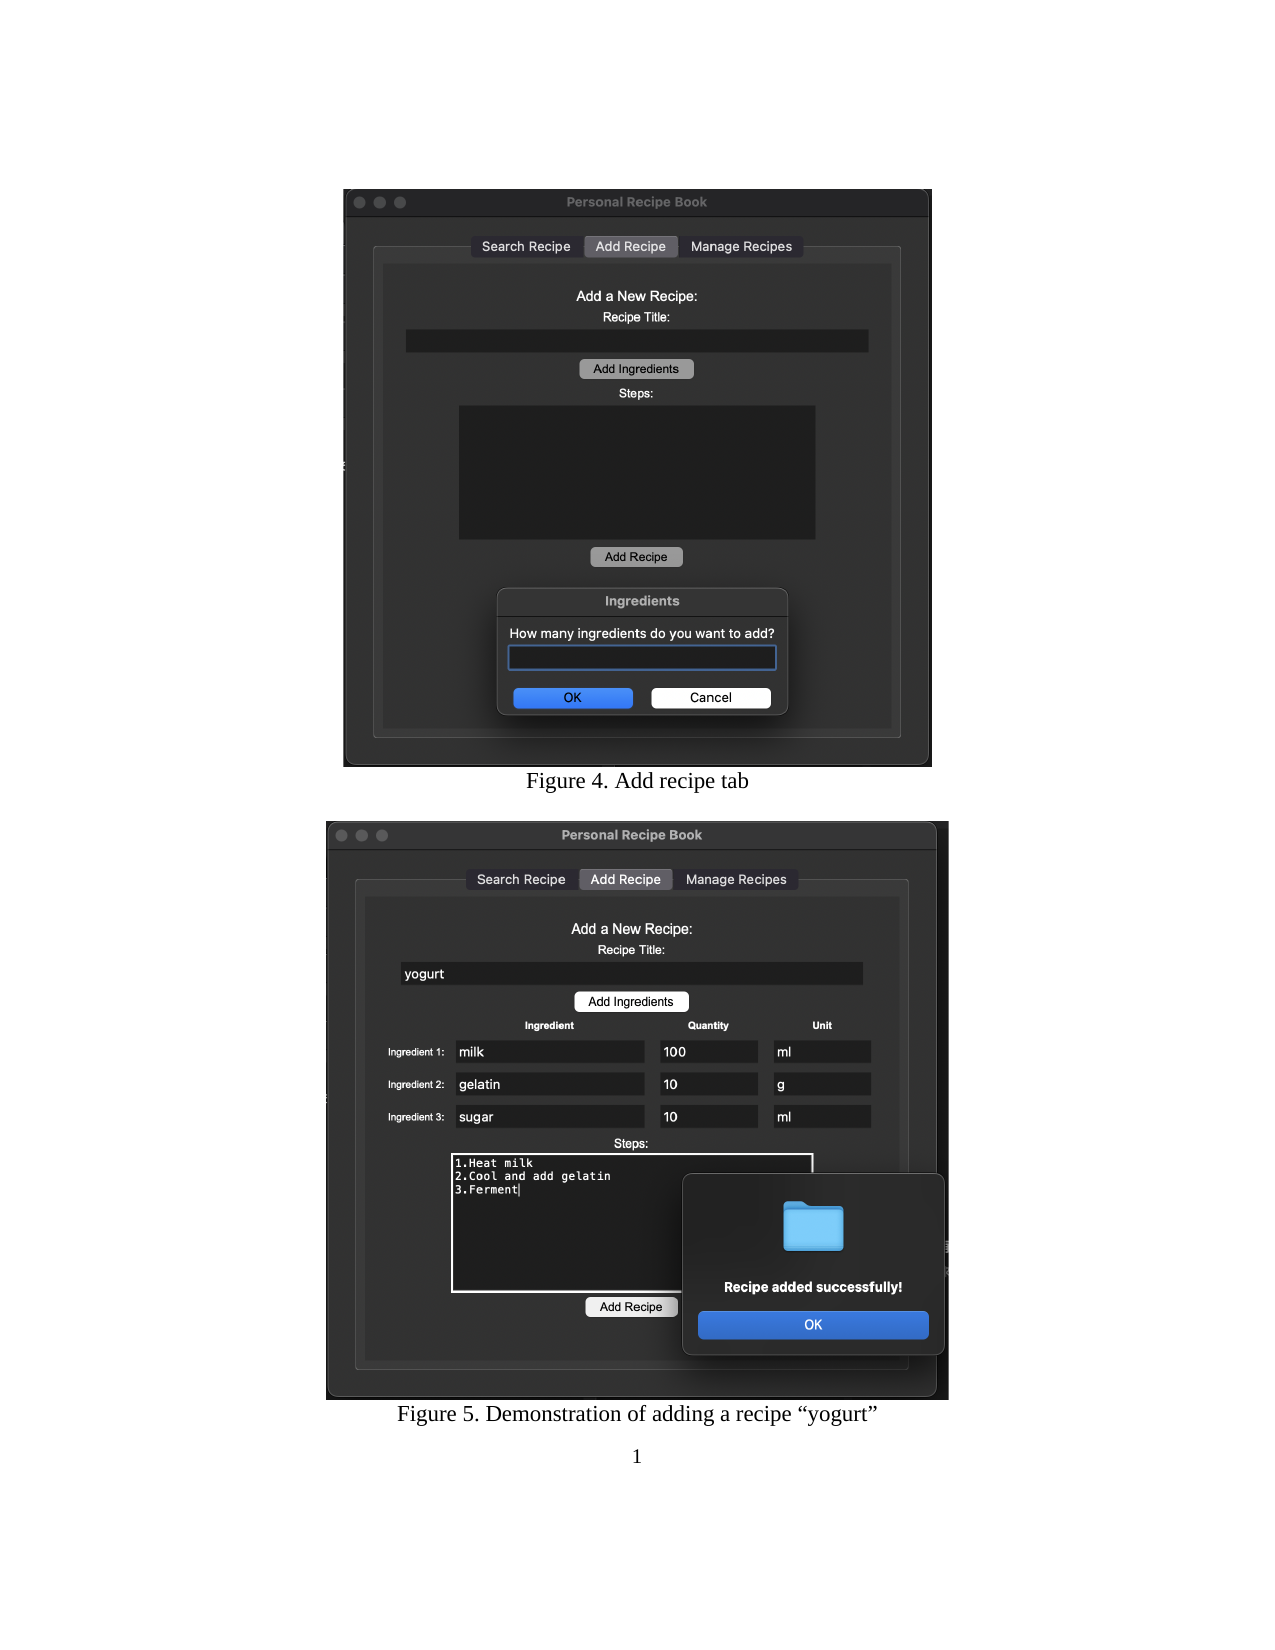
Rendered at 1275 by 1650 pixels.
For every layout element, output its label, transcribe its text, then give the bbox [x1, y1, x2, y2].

picture [343, 189, 932, 767]
picture [326, 821, 949, 1400]
text Figure 4. Add recipe tab [179, 767, 1096, 793]
text Figure 5. Demonstration of adding a recipe “yogurt” [179, 1400, 1096, 1426]
